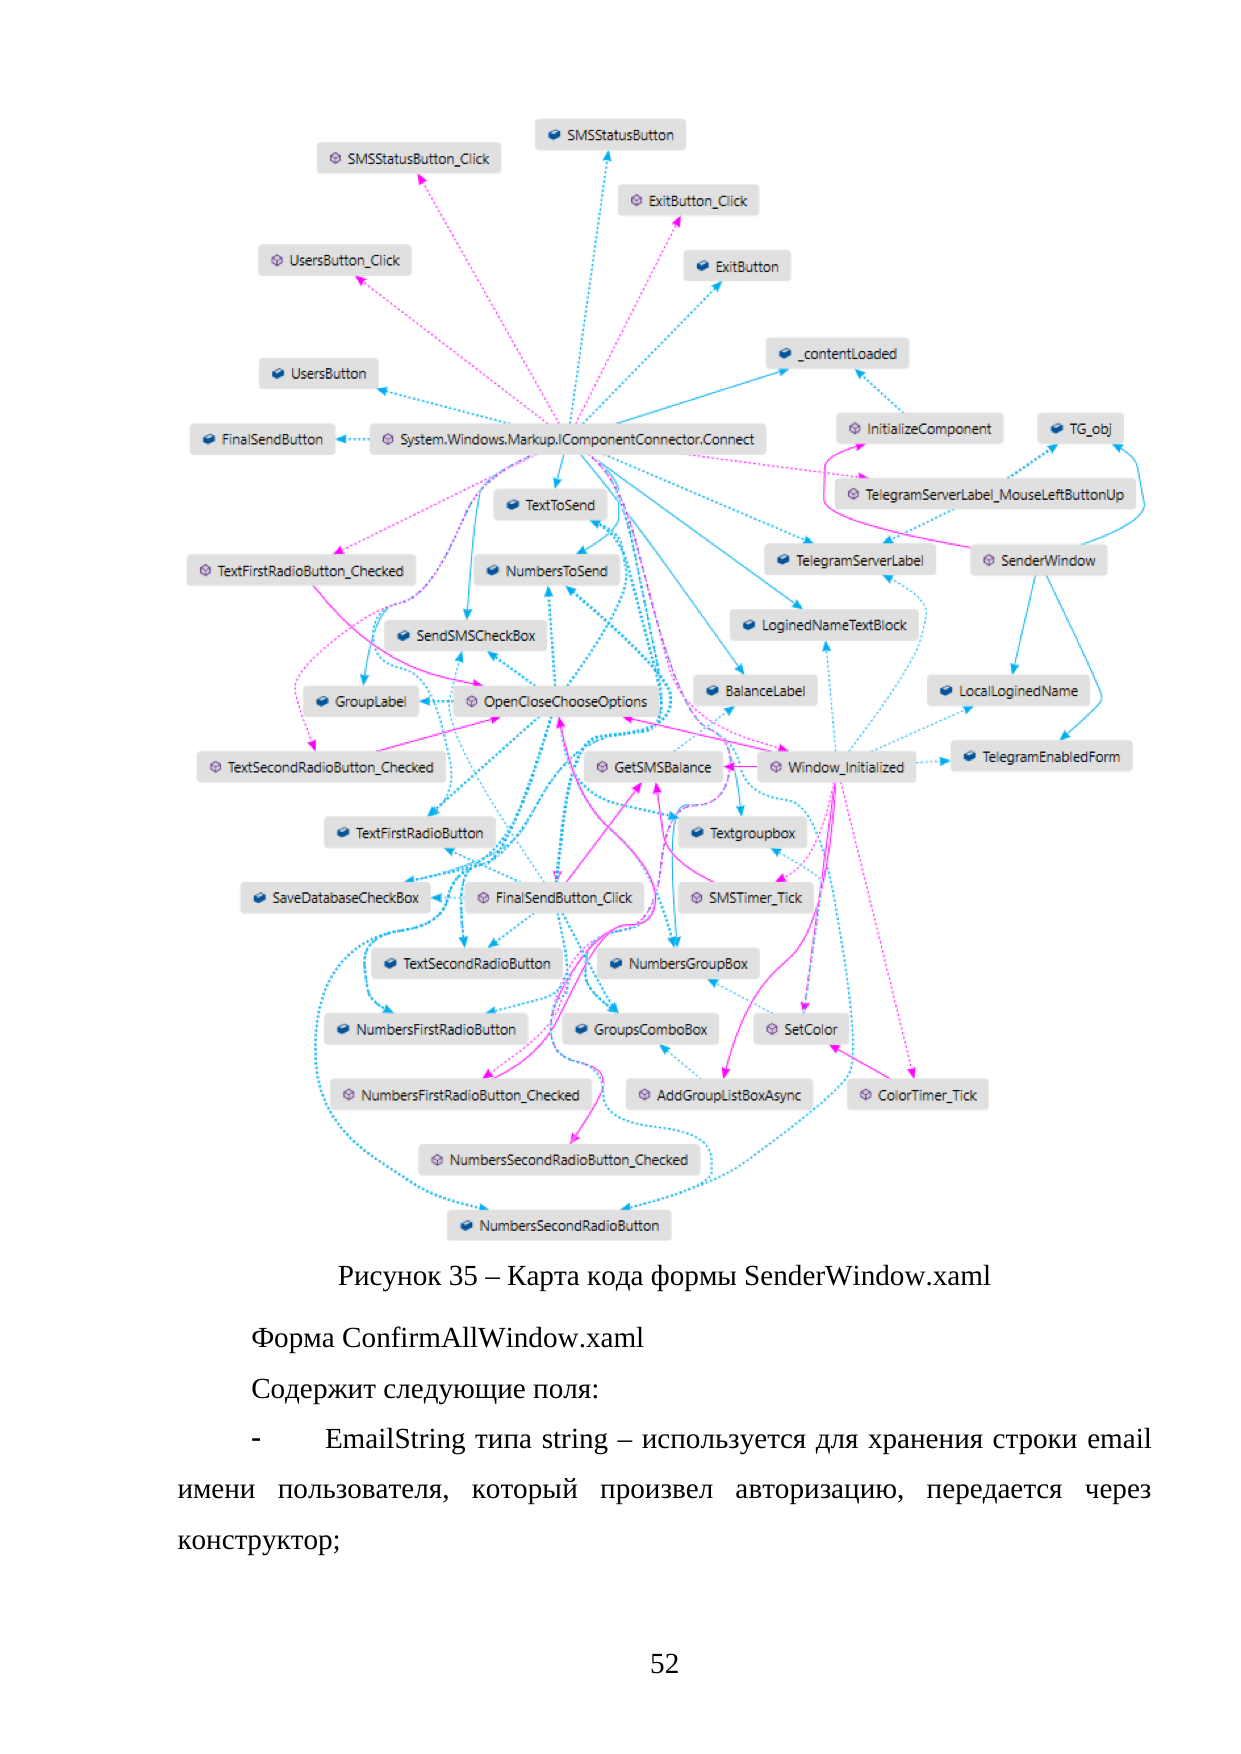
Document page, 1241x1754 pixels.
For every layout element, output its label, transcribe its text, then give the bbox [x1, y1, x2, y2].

text Форма СonfirmAllWindow.xaml [177, 1321, 1152, 1354]
list EmailString типа string – используется для хранения строки email имени пользователя, который произвел авторизацию, передается через конструктор; [177, 1421, 1152, 1556]
text Содержит следующие поля: [177, 1371, 1152, 1404]
text Рисунок 35 – Карта кода формы SenderWindow.xaml [177, 1258, 1152, 1291]
picture [179, 118, 1150, 1241]
